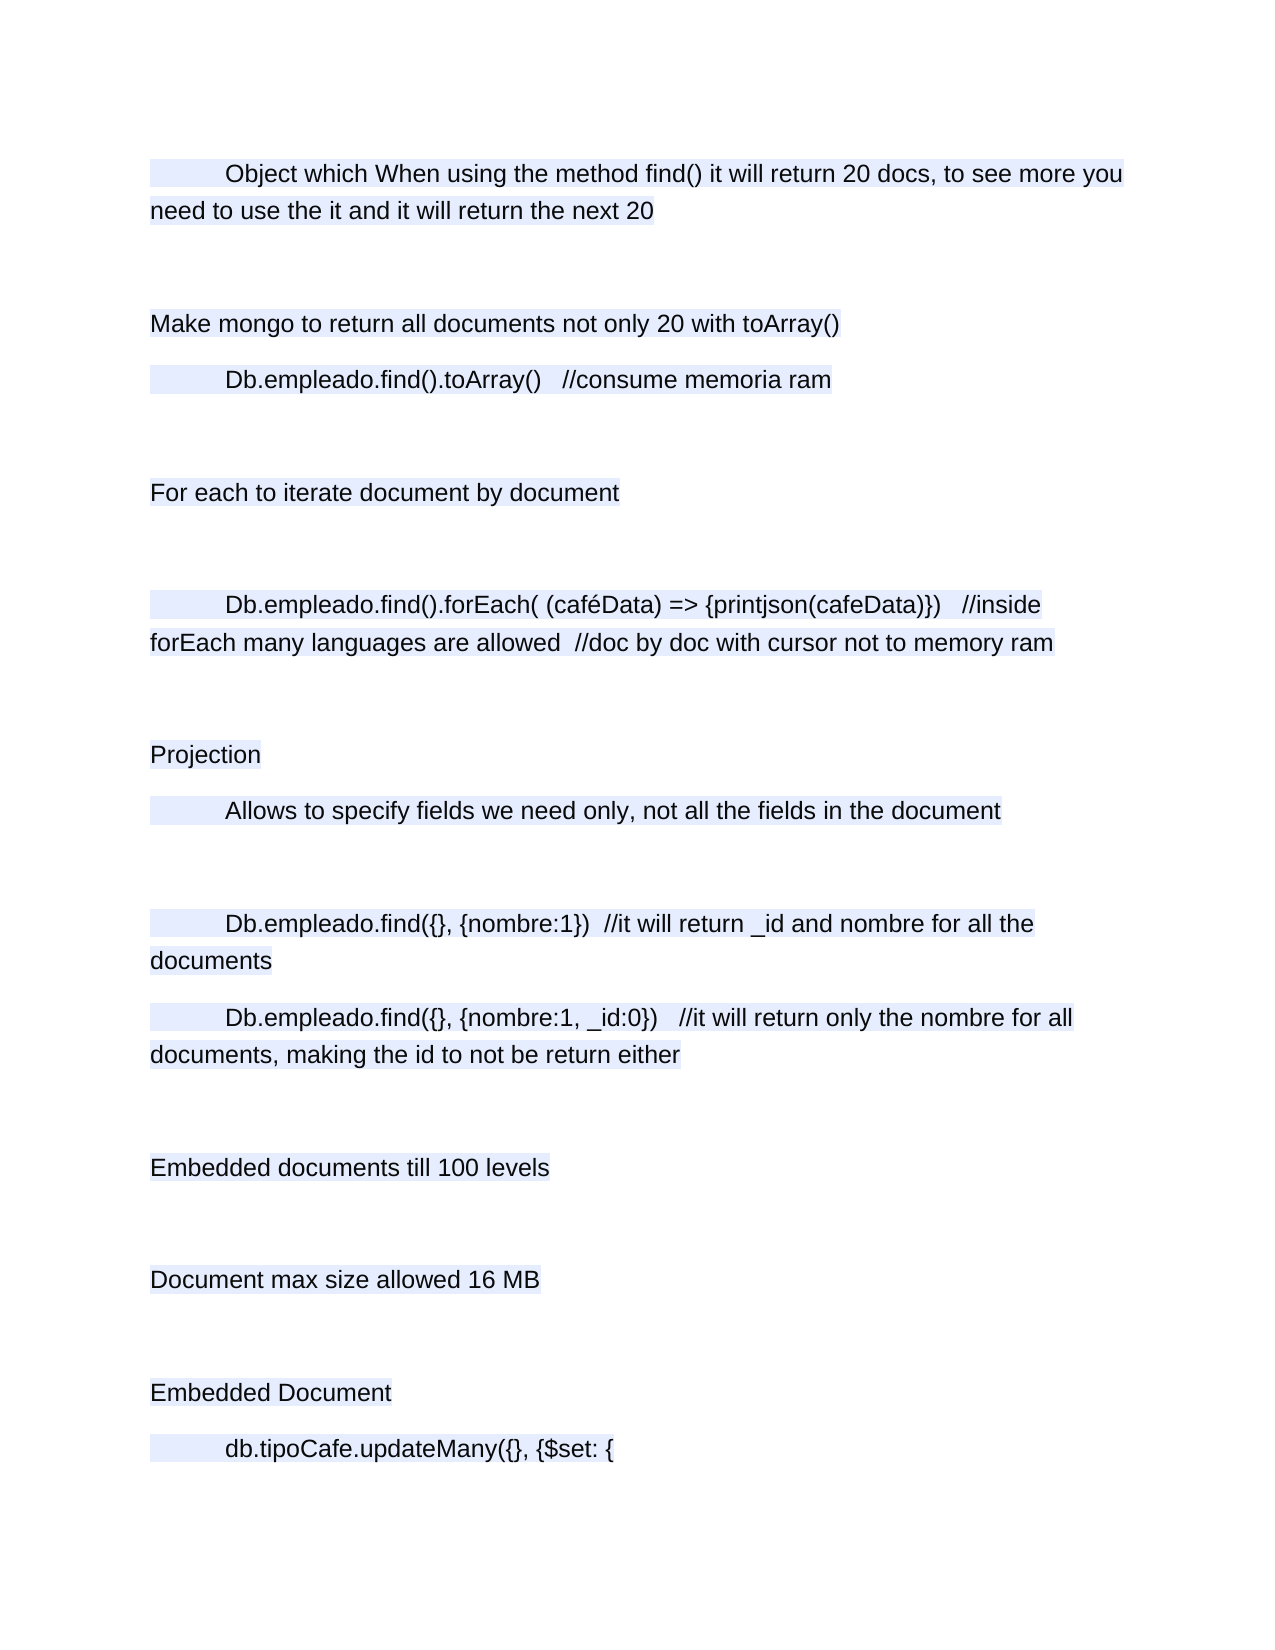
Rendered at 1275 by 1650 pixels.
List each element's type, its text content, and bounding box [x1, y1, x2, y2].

text Document max size allowed 16 MB [150, 1256, 1125, 1294]
text Embedded Document [150, 1369, 1125, 1406]
text Db.empleado.find({}, {nombre:1}) //it will return _id and nombre for all the documents [150, 900, 1125, 975]
text Embedded documents till 100 levels [150, 1144, 1125, 1181]
text Allows to specify fields we need only, not all the fields in the document [150, 787, 1125, 825]
text For each to iterate document by document [150, 469, 1125, 506]
text db.tipoCafe.updateMany({}, {$set: { [150, 1425, 1125, 1462]
text Db.empleado.find().toArray() //consume memoria ram [150, 356, 1125, 394]
text Db.empleado.find().forEach( (caféData) => {printjson(cafeData)}) //inside forEach many languages are allowed //doc by doc with cursor not to memory ram [150, 581, 1125, 656]
text Object which When using the method find() it will return 20 docs, to see more you need to use the it and it will return the next 20 [150, 150, 1125, 225]
text Projection [150, 731, 1125, 769]
text Make mongo to return all documents not only 20 with toArray() [150, 300, 1125, 337]
text Db.empleado.find({}, {nombre:1, _id:0}) //it will return only the nombre for all documents, making the id to not be return either [150, 994, 1125, 1069]
